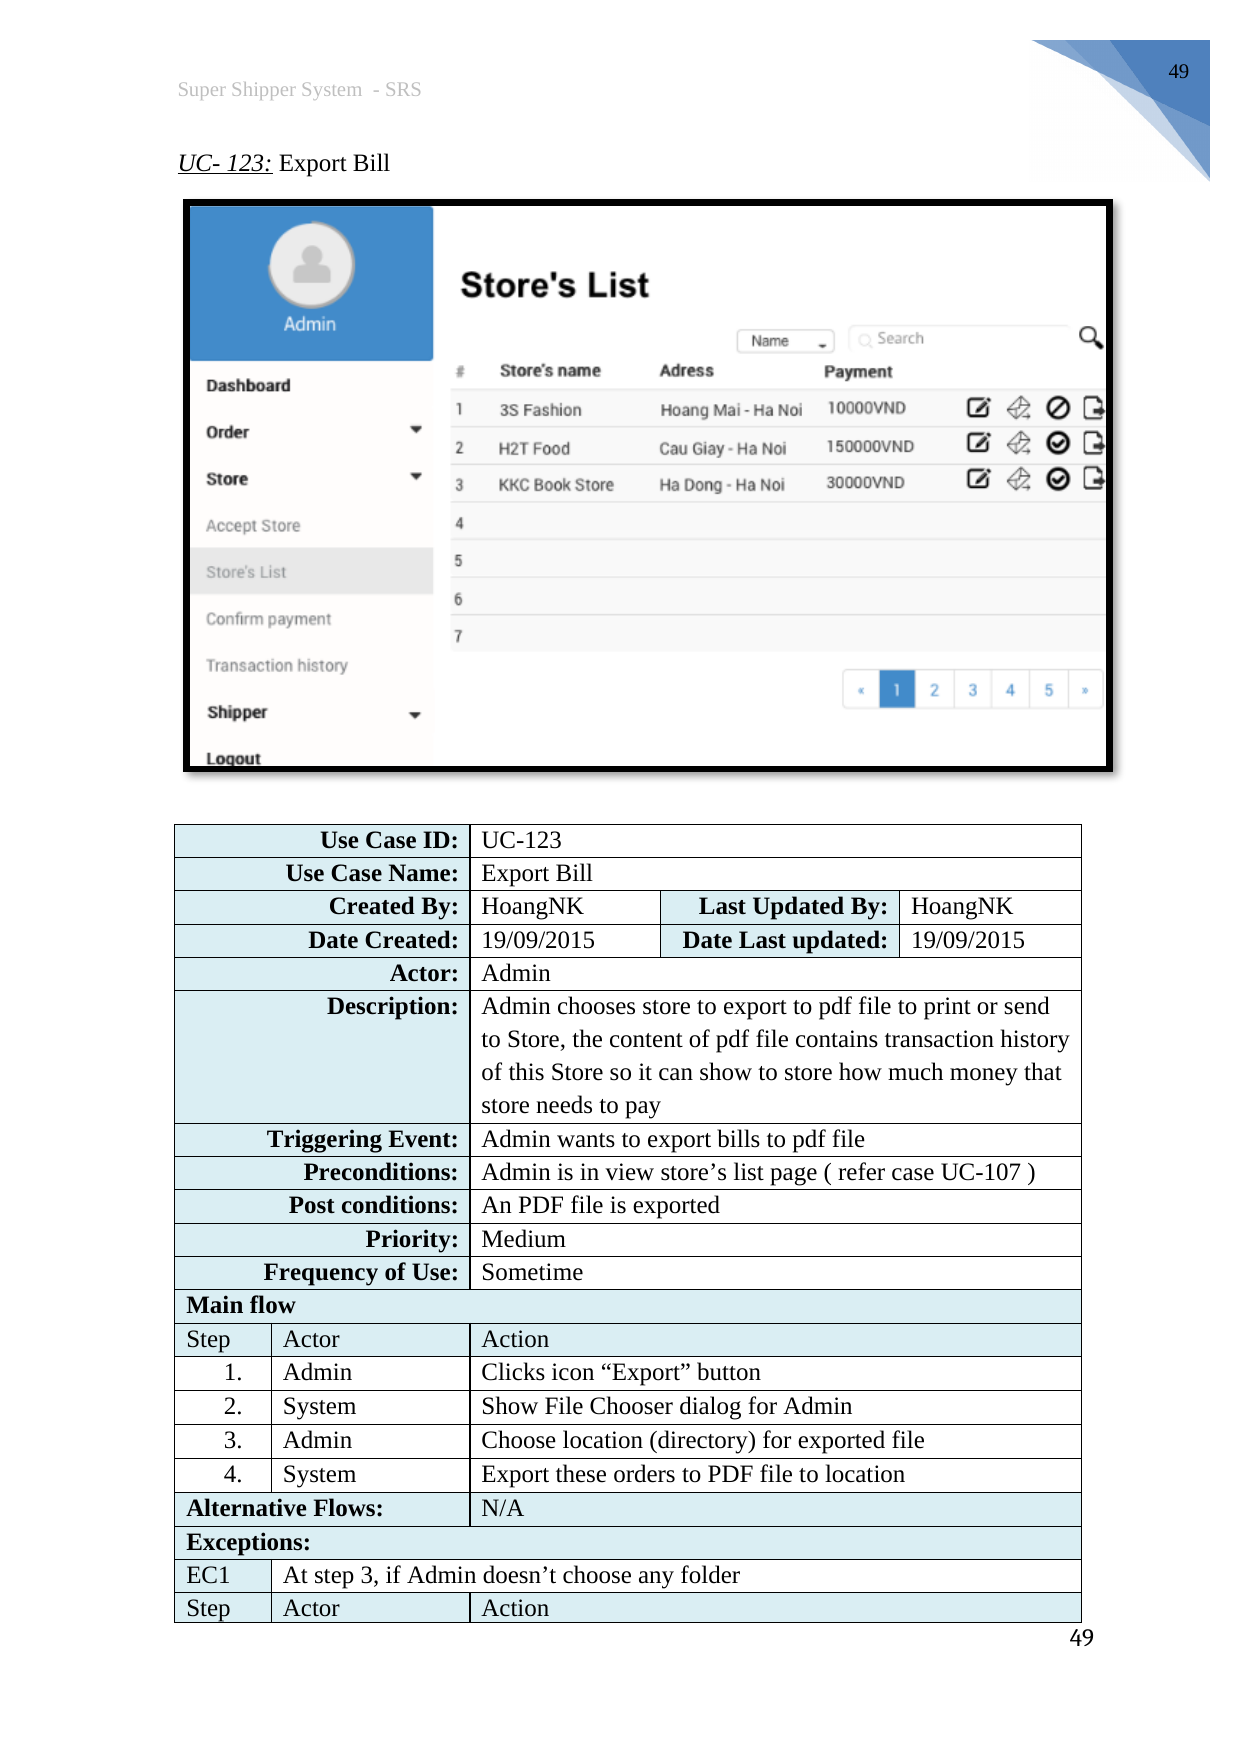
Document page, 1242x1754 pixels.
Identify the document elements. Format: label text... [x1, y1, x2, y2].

table_cell Created By: [175, 891, 469, 924]
table_cell 19/09/2015 [900, 925, 1081, 957]
table_cell System [272, 1459, 469, 1492]
table_cell Admin chooses store to export to pdf file to print or send to Store, the content of pdf file contains transaction history of this Store so it can show to store how much money that store needs to pay [471, 991, 1081, 1123]
table_cell HoangNK [471, 891, 660, 924]
picture [1029, 40, 1210, 182]
table_cell Export these orders to PDF file to location [471, 1459, 1081, 1492]
table_cell Exceptions: [175, 1527, 1081, 1559]
table_cell 19/09/2015 [471, 925, 660, 957]
table_cell Actor: [175, 958, 469, 990]
table_cell At step 3, if Admin doesn’t choose any folder [272, 1560, 1081, 1592]
table_cell [175, 1459, 271, 1492]
table_cell EC1 [175, 1560, 271, 1592]
table_cell Step [175, 1324, 271, 1356]
table_cell Preconditions: [175, 1157, 469, 1189]
table_cell System [272, 1391, 469, 1424]
table_cell An PDF file is exported [471, 1190, 1081, 1223]
table_cell [175, 1357, 271, 1390]
table_cell Priority: [175, 1224, 469, 1256]
table_cell Action [471, 1593, 1081, 1622]
table_cell Export Bill [471, 858, 1081, 890]
table_cell Admin is in view store’s list page ( refer case UC-107 ) [471, 1157, 1081, 1189]
table_header Use Case ID: [175, 825, 469, 857]
table_cell Actor [272, 1593, 469, 1622]
table_cell Step [175, 1593, 271, 1622]
table_header UC-123 [471, 825, 1081, 857]
table_cell Triggering Event: [175, 1124, 469, 1156]
table_cell Sometime [471, 1257, 1081, 1289]
table_cell Medium [471, 1224, 1081, 1256]
table_cell Show File Chooser dialog for Admin [471, 1391, 1081, 1424]
table_cell Date Last updated: [661, 925, 899, 957]
table_cell Actor [272, 1324, 469, 1356]
table_cell Clicks icon “Export” button [471, 1357, 1081, 1390]
picture [190, 206, 1106, 766]
table_cell Description: [175, 991, 469, 1123]
table_cell Post conditions: [175, 1190, 469, 1223]
table_cell Action [471, 1324, 1081, 1356]
table_cell Alternative Flows: [175, 1493, 469, 1526]
table_cell Admin [272, 1425, 469, 1458]
table_cell Main flow [175, 1290, 1081, 1323]
table_cell N/A [471, 1493, 1081, 1526]
table_cell Date Created: [175, 925, 469, 957]
subtitle UC- 123: Export Bill [177, 148, 1094, 176]
table_cell Admin [471, 958, 1081, 990]
table_cell Use Case Name: [175, 858, 469, 890]
table_cell Admin [272, 1357, 469, 1390]
table_cell [175, 1425, 271, 1458]
table_cell Last Updated By: [661, 891, 899, 924]
table_cell Choose location (directory) for exported file [471, 1425, 1081, 1458]
table_cell HoangNK [900, 891, 1081, 924]
table_cell Admin wants to export bills to pdf file [471, 1124, 1081, 1156]
table_cell Frequency of Use: [175, 1257, 469, 1289]
table_cell [175, 1391, 271, 1424]
